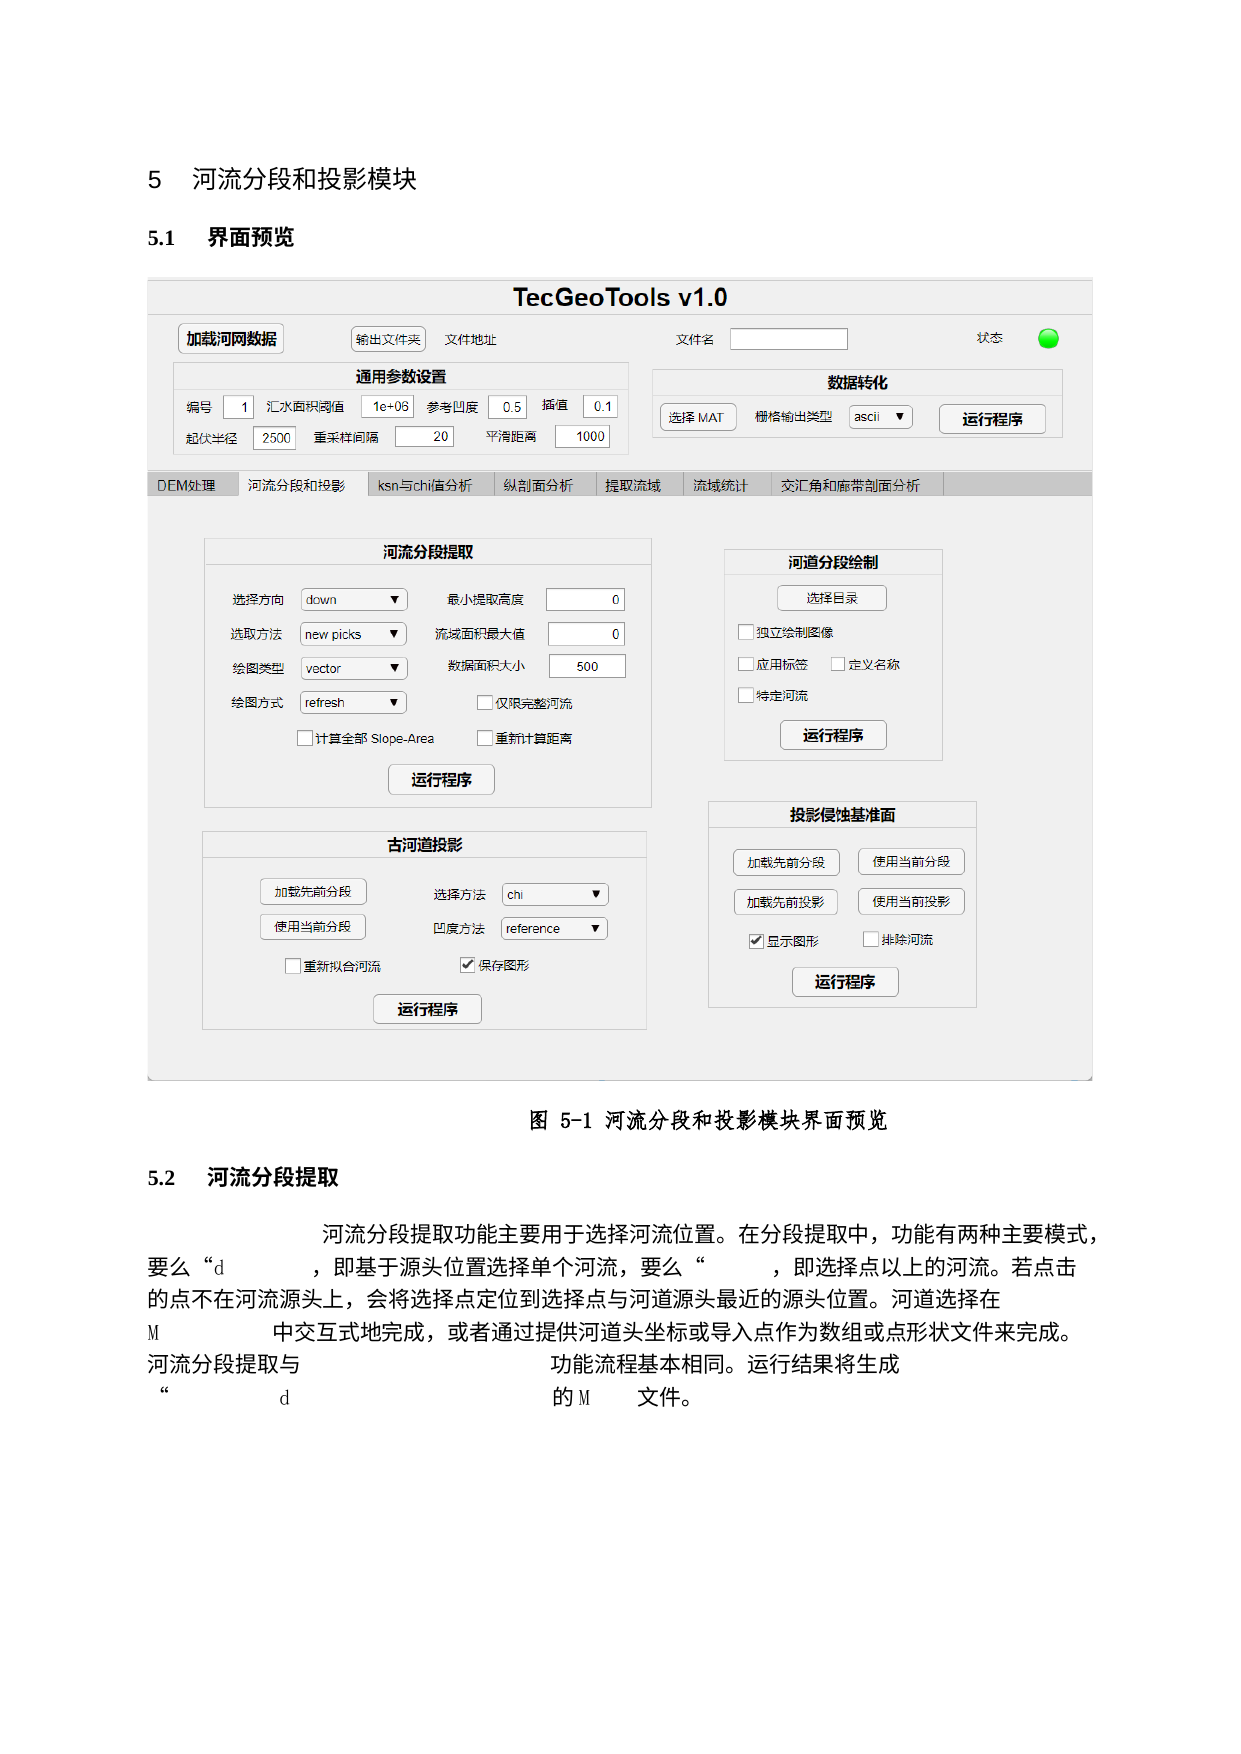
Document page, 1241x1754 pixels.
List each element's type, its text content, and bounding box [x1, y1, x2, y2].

subtitle 界面预览 [148, 219, 1093, 252]
text 图 5-1 河流分段和投影模块界面预览 [148, 1102, 1093, 1134]
subtitle 河流分段提取 [148, 1159, 1093, 1192]
text 河流分段提取功能主要用于选择河流位置。在分段提取中，功能有两种主要模式，要么“down”，即基于源头位置选择单个河流，要么“up”，即选择点以上的河流。若点击的点不在河流源头上，会将选择点定位到选择点与河道源头最近的源头位置。河道选择在Matlab中交互式地完成，或者通过提供河道头坐标或导入点作为数组或点形状文件来完成。河流分段提取与TopoToolbox功能流程基本相同。运行结果将生成“PickedSegements_*”的MAT文件。 [148, 1217, 1093, 1412]
subtitle 河流分段和投影模块 [148, 162, 1093, 194]
picture [147, 277, 1093, 1081]
